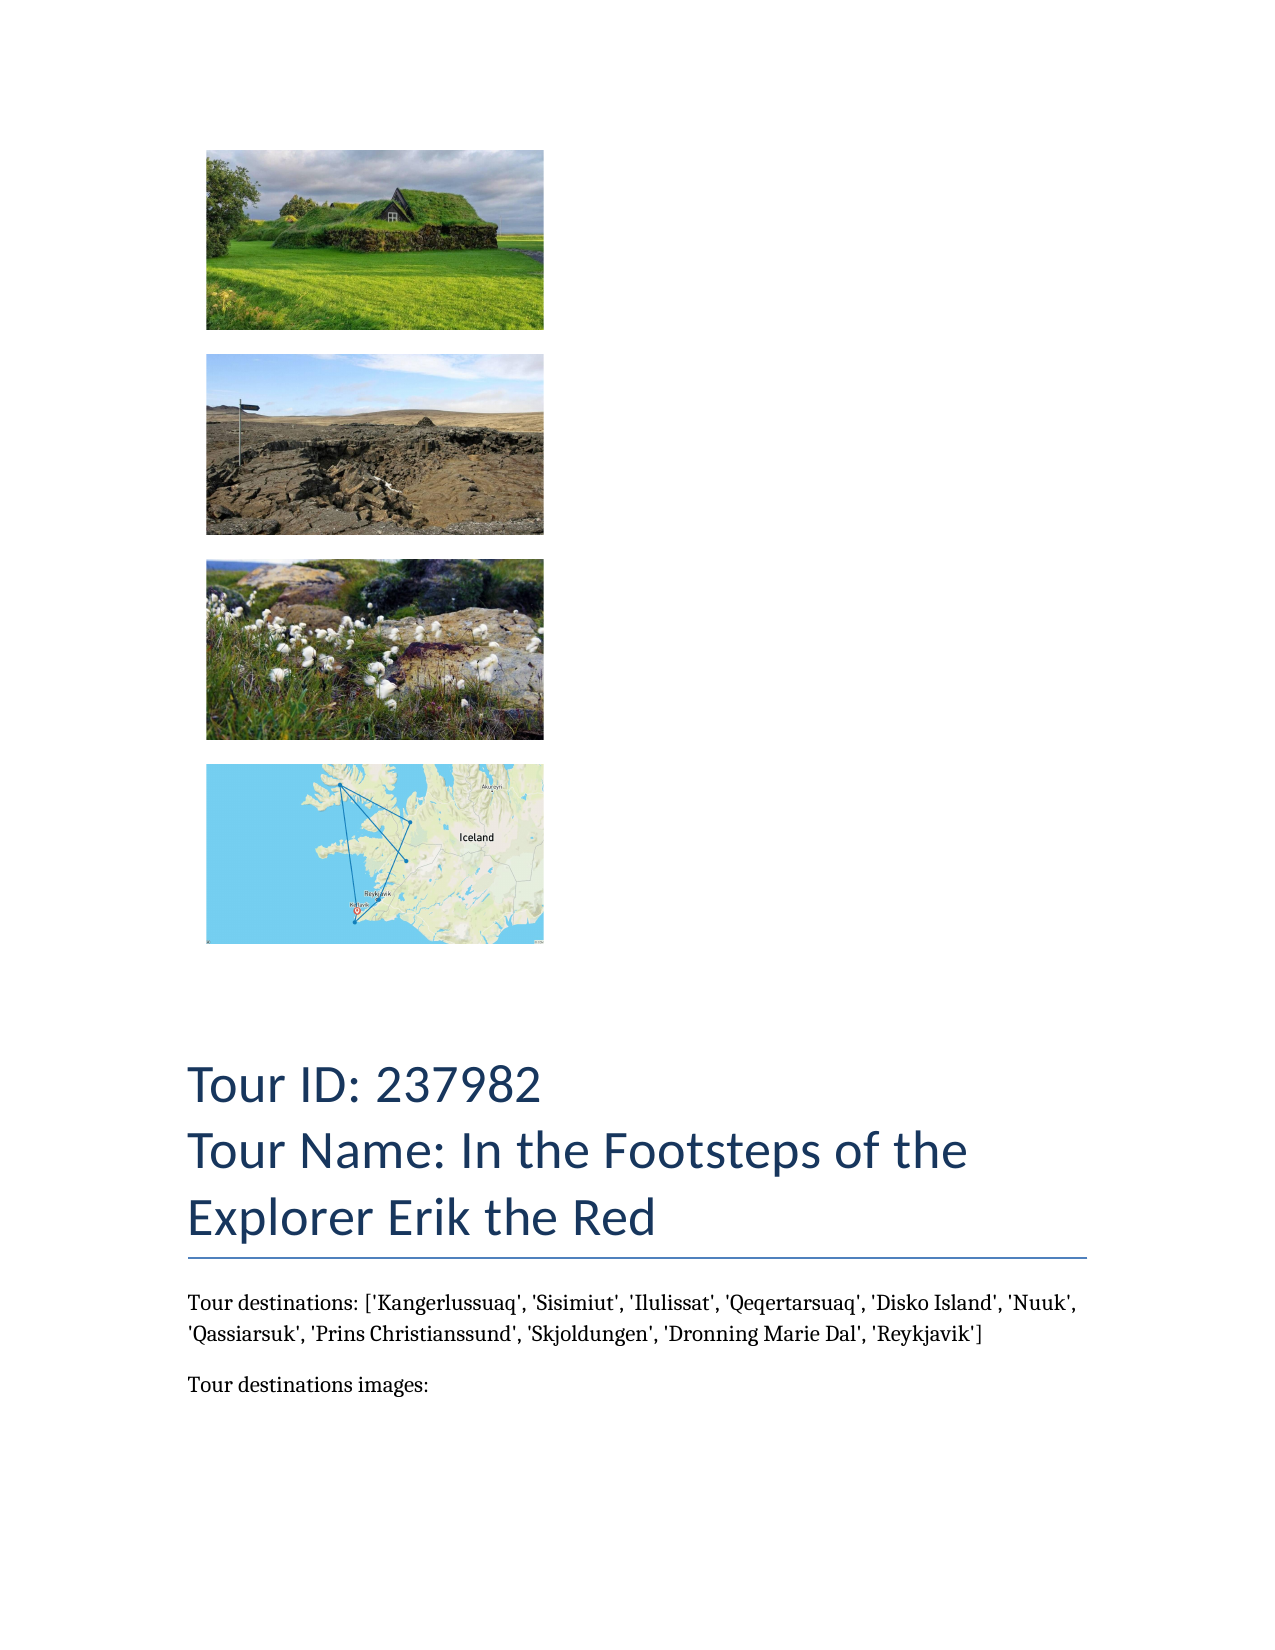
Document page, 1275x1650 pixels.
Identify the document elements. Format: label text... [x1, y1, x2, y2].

title Tour ID: 237982 Tour Name: In the Footsteps of the Explorer Erik the Red [187, 1050, 1087, 1259]
picture [206, 354, 544, 535]
picture [206, 150, 544, 330]
picture [206, 559, 544, 740]
text Tour destinations: ['Kangerlussuaq', 'Sisimiut', 'Ilulissat', 'Qeqertarsuaq', 'Disko Island', 'Nuuk', 'Qassiarsuk', 'Prins Christianssund', 'Skjoldungen', 'Dronning Marie Dal', 'Reykjavik'] [187, 1290, 1087, 1347]
picture [206, 764, 544, 944]
text Tour destinations images: [187, 1371, 1087, 1398]
